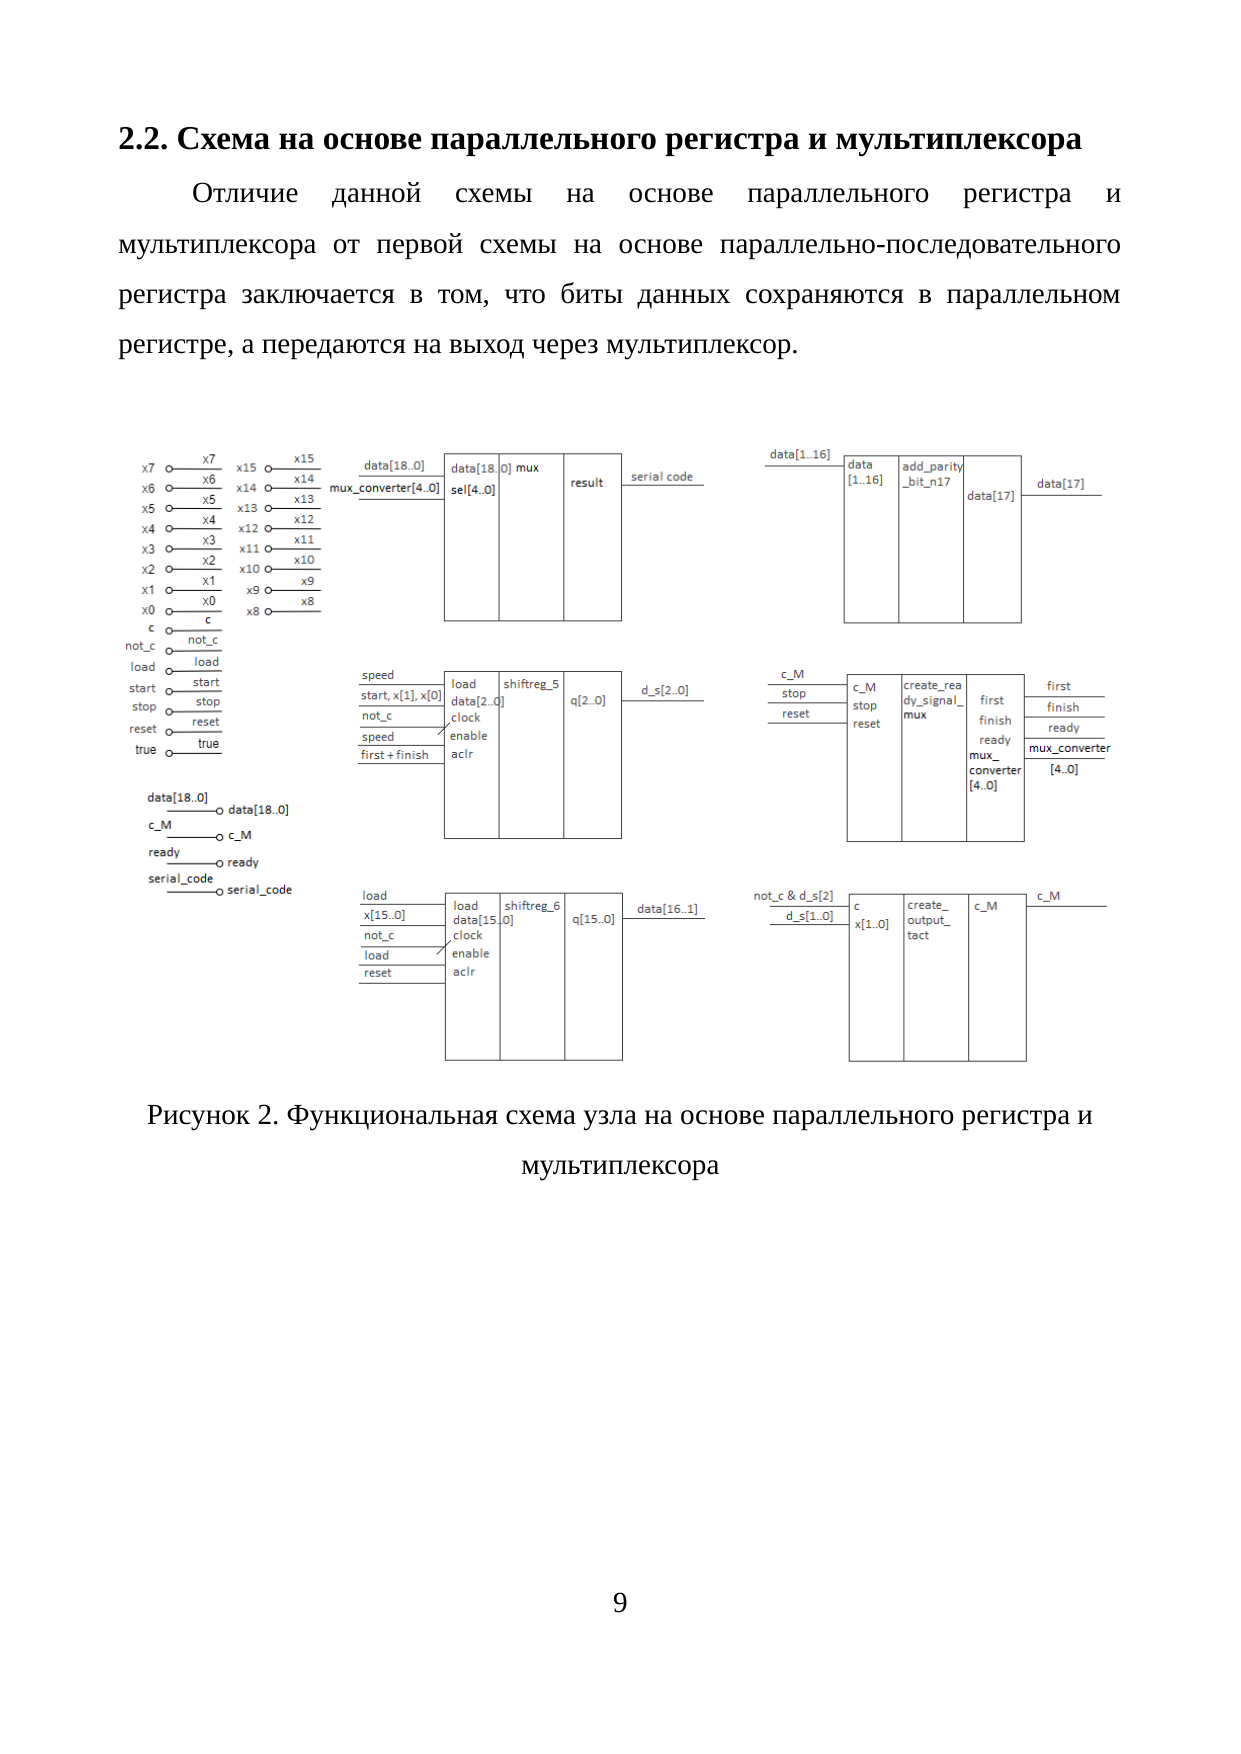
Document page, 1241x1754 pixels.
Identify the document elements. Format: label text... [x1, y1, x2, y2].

picture [118, 427, 1123, 1081]
subtitle 2.2. Схема на основе параллельного регистра и мультиплексора [118, 118, 1122, 156]
list Рисунок 2. Функциональная схема узла на основе параллельного регистра и мультиплексора [118, 1097, 1122, 1181]
list Отличие данной схемы на основе параллельного регистра и мультиплексора от первой схемы на основе параллельно-последовательного регистра заключается в том, что биты данных сохраняются в параллельном регистре, а передаются на выход через мультиплексор. [118, 176, 1122, 360]
